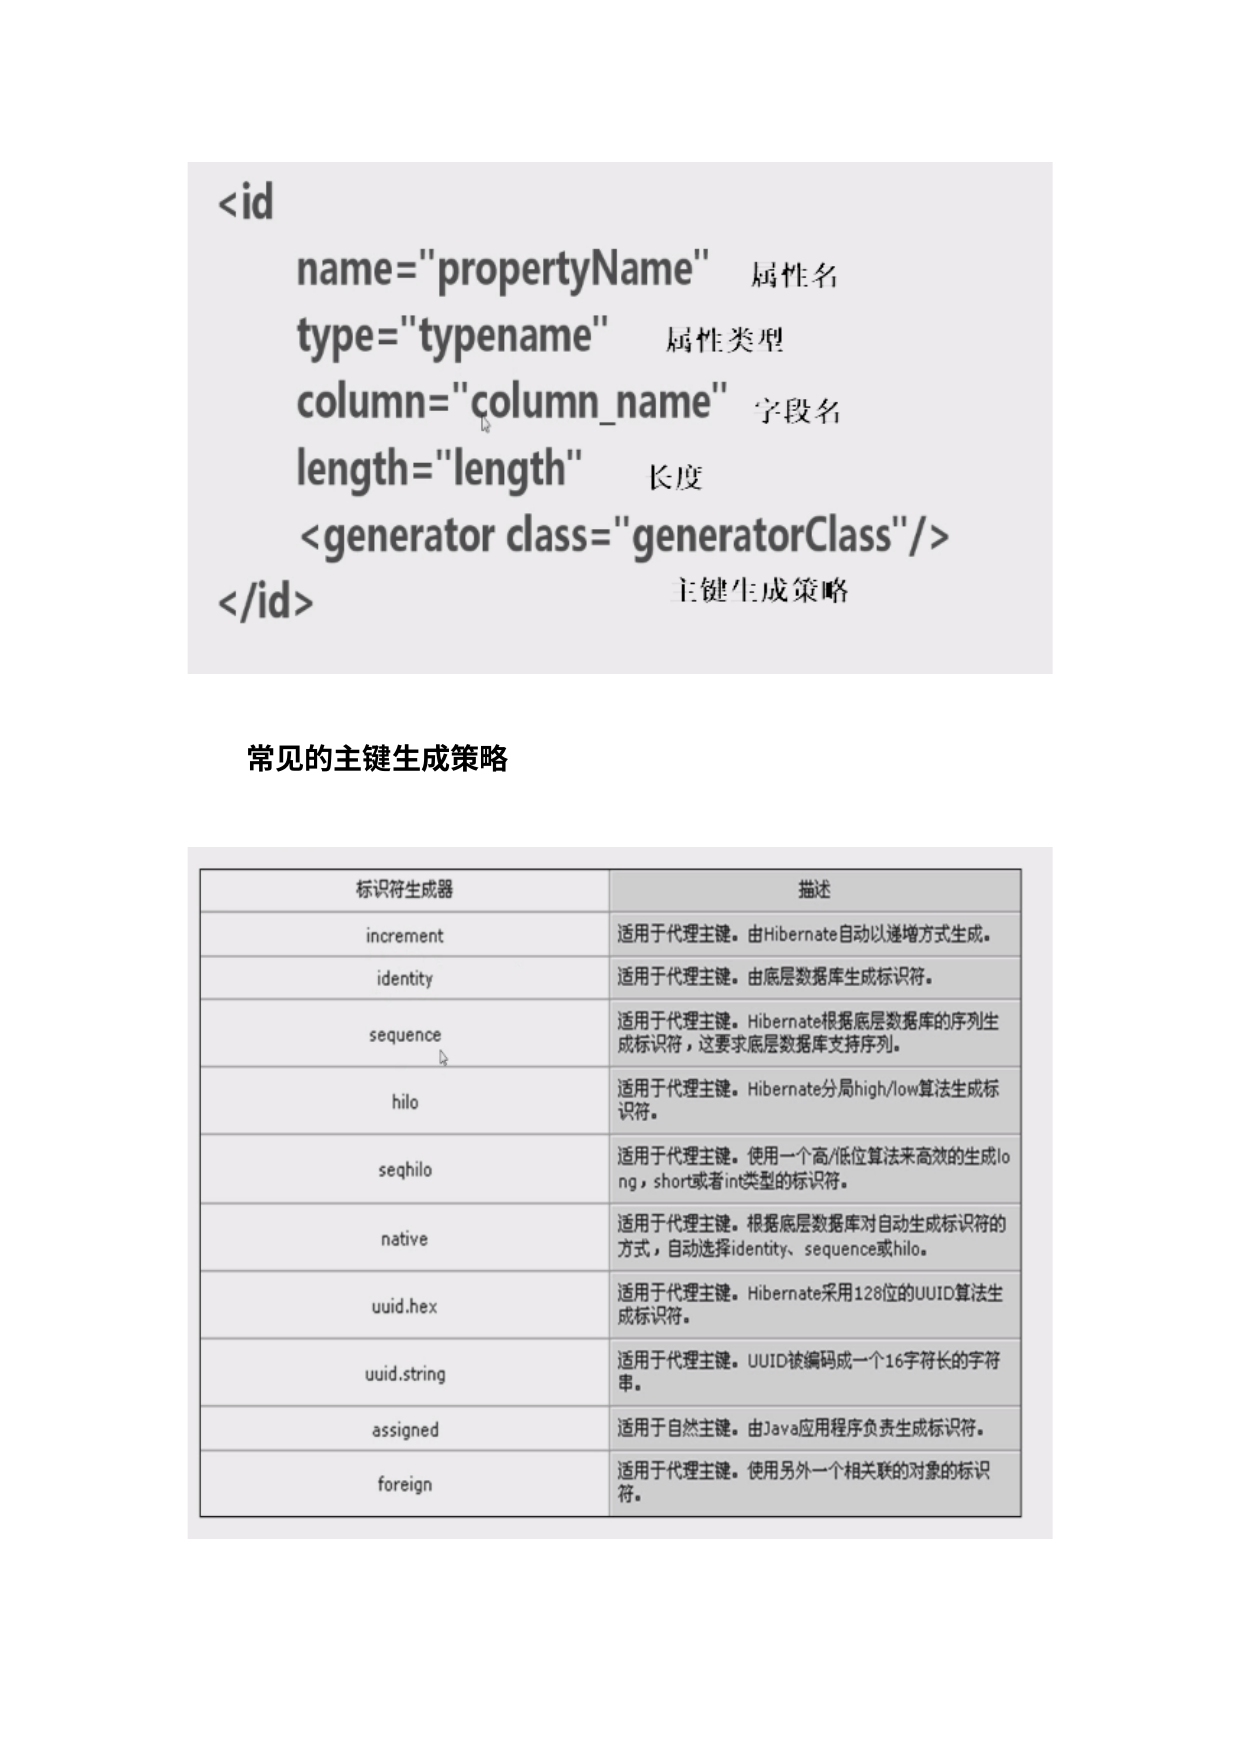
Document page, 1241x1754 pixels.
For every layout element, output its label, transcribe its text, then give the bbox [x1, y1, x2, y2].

subtitle 常见的主键生成策略 [187, 724, 1053, 789]
picture [187, 162, 1053, 674]
picture [187, 847, 1053, 1539]
